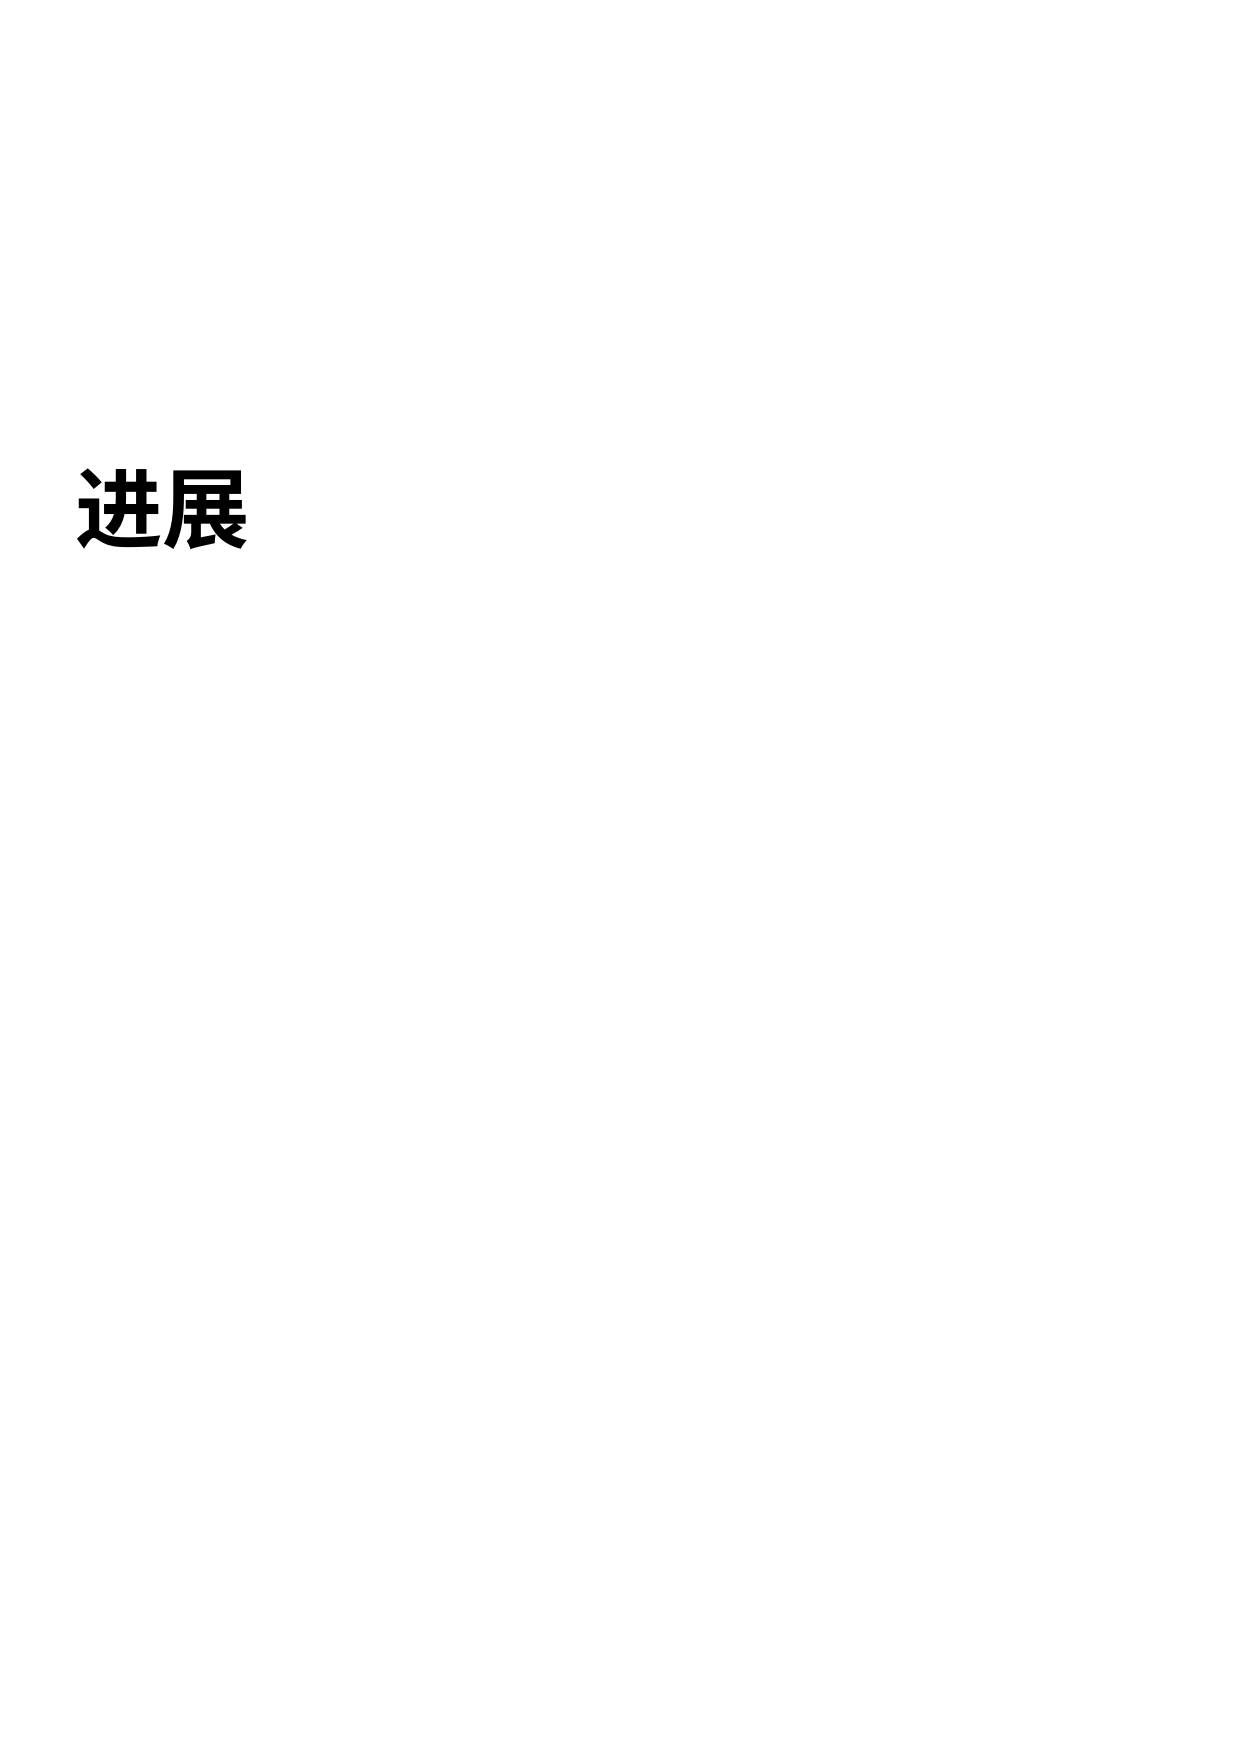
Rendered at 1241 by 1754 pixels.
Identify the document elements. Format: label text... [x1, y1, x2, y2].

text 进展 [75, 438, 1165, 568]
